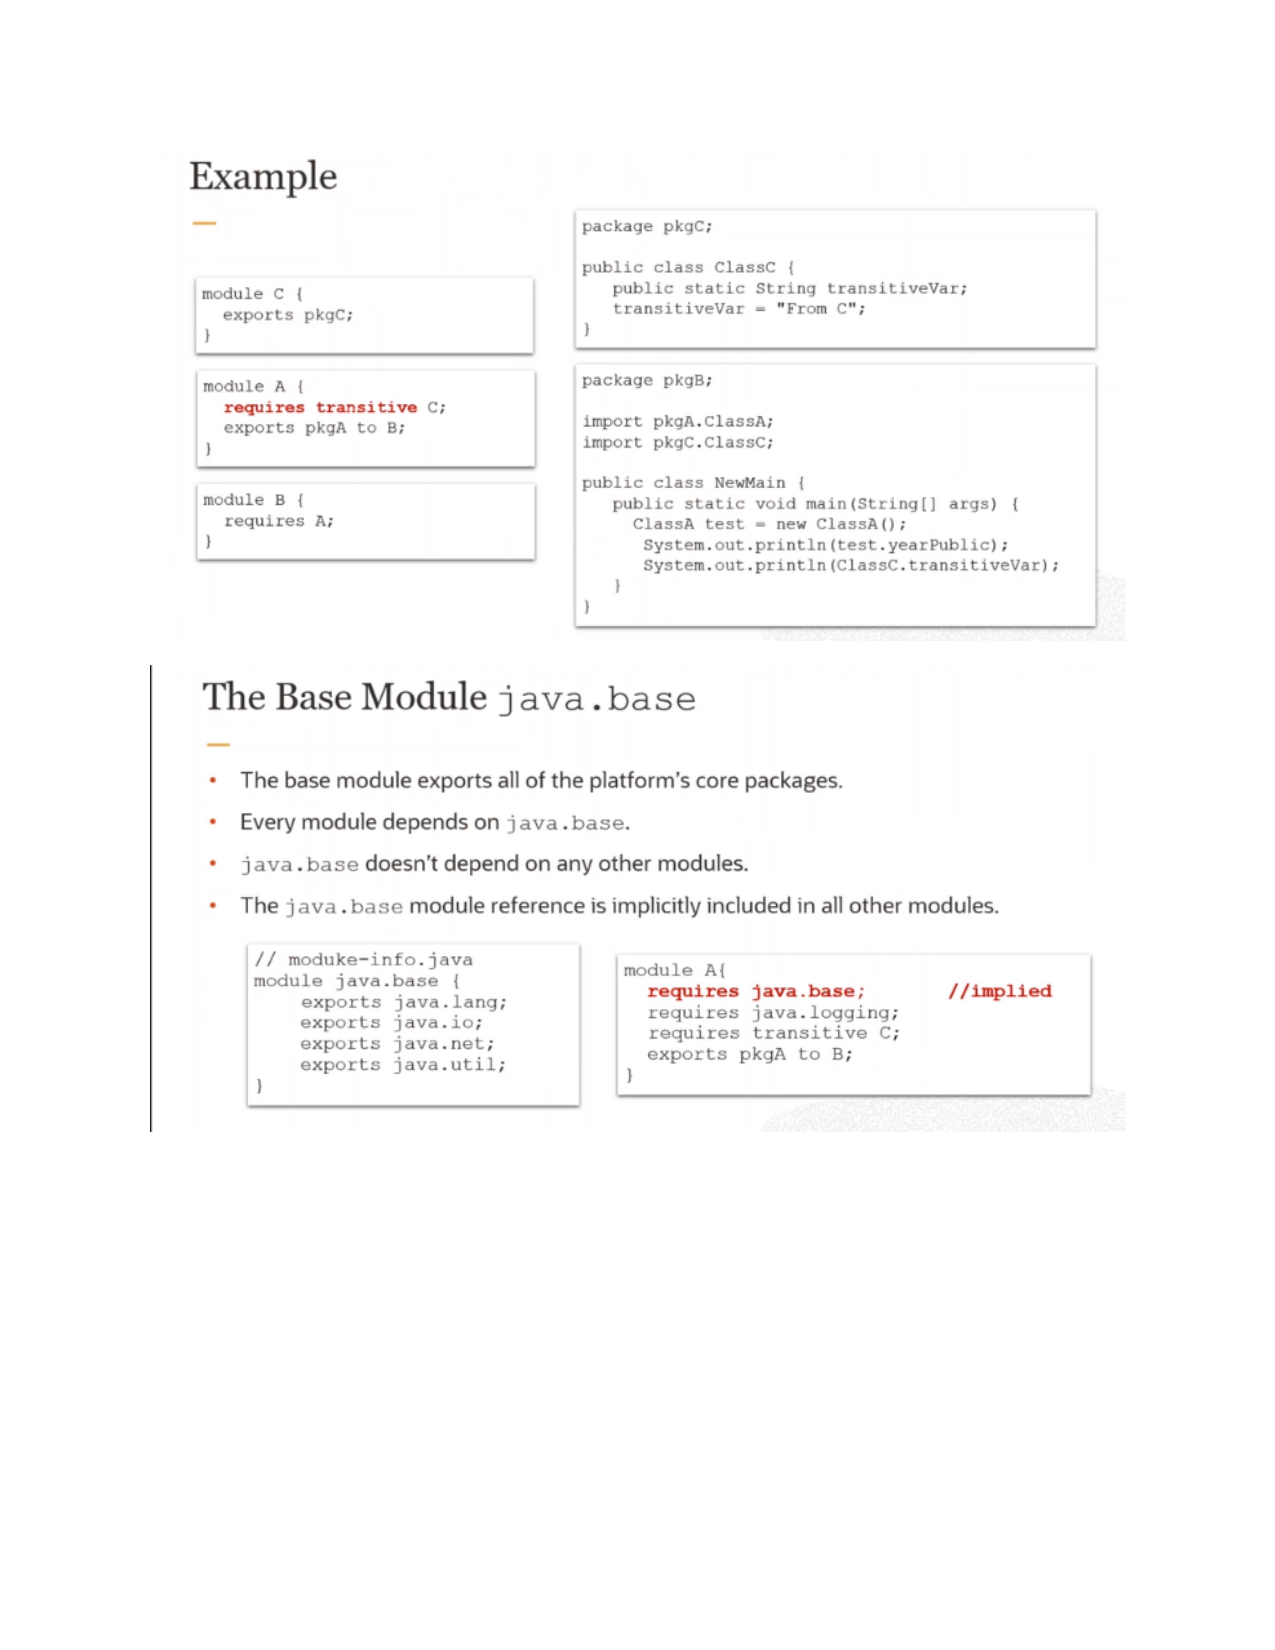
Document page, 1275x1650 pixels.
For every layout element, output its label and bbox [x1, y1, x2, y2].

picture [150, 665, 1125, 1132]
picture [150, 150, 1125, 641]
